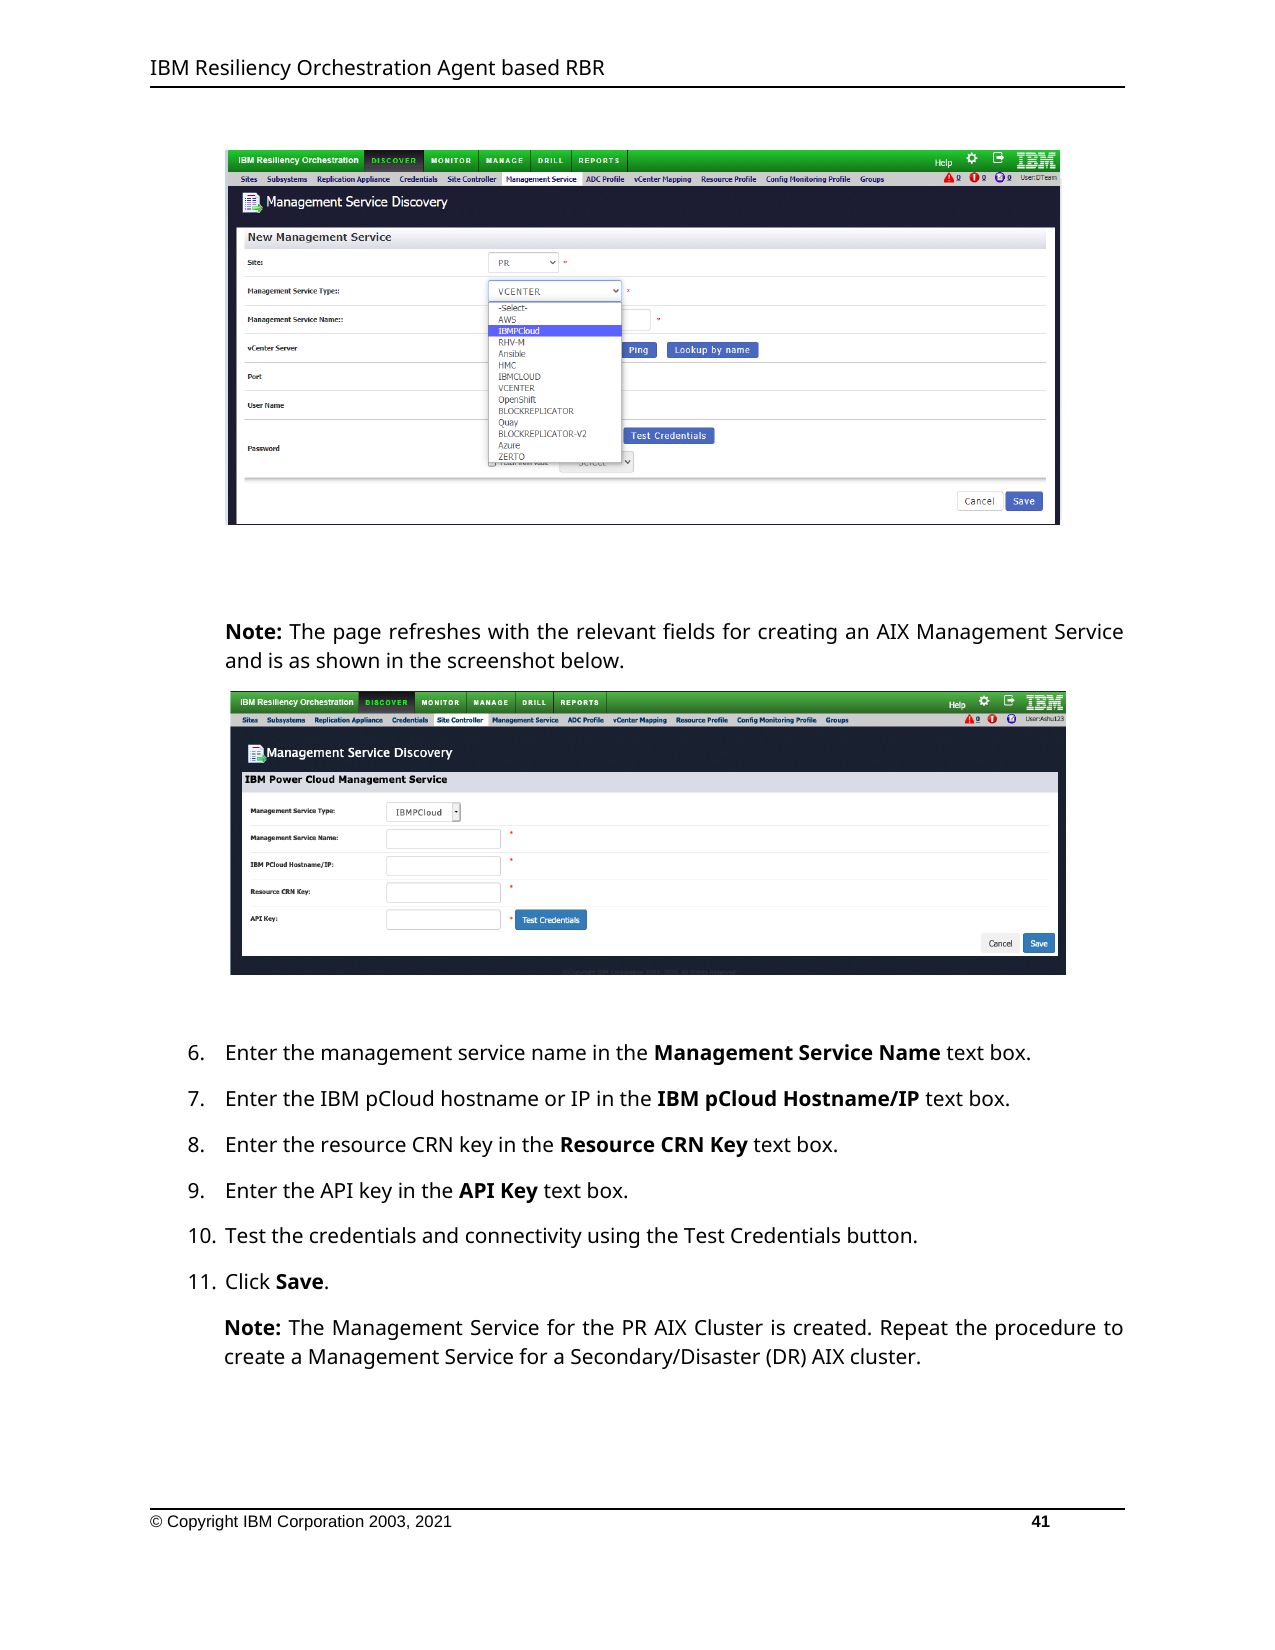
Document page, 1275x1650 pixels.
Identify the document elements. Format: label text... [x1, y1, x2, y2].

list Click Save. [187, 1267, 1125, 1296]
list Enter the API key in the API Key text box. [187, 1175, 1125, 1204]
picture [230, 691, 1066, 975]
list Enter the management service name in the Management Service Name text box. [187, 1037, 1125, 1067]
text Note: The Management Service for the PR AIX Cluster is created. Repeat the procedure to create a Management Service for a Secondary/Disaster (DR) AIX cluster. [224, 1312, 1125, 1371]
list Enter the resource CRN key in the Resource CRN Key text box. [187, 1129, 1125, 1158]
text Note: The page refreshes with the relevant fields for creating an AIX Management Service and is as shown in the screenshot below. [225, 617, 1125, 675]
list Test the credentials and connectivity using the Test Credentials button. [187, 1221, 1125, 1250]
list Enter the IBM pCloud hostname or IP in the IBM pCloud Hostname/IP text box. [187, 1083, 1125, 1112]
picture [225, 150, 1062, 525]
